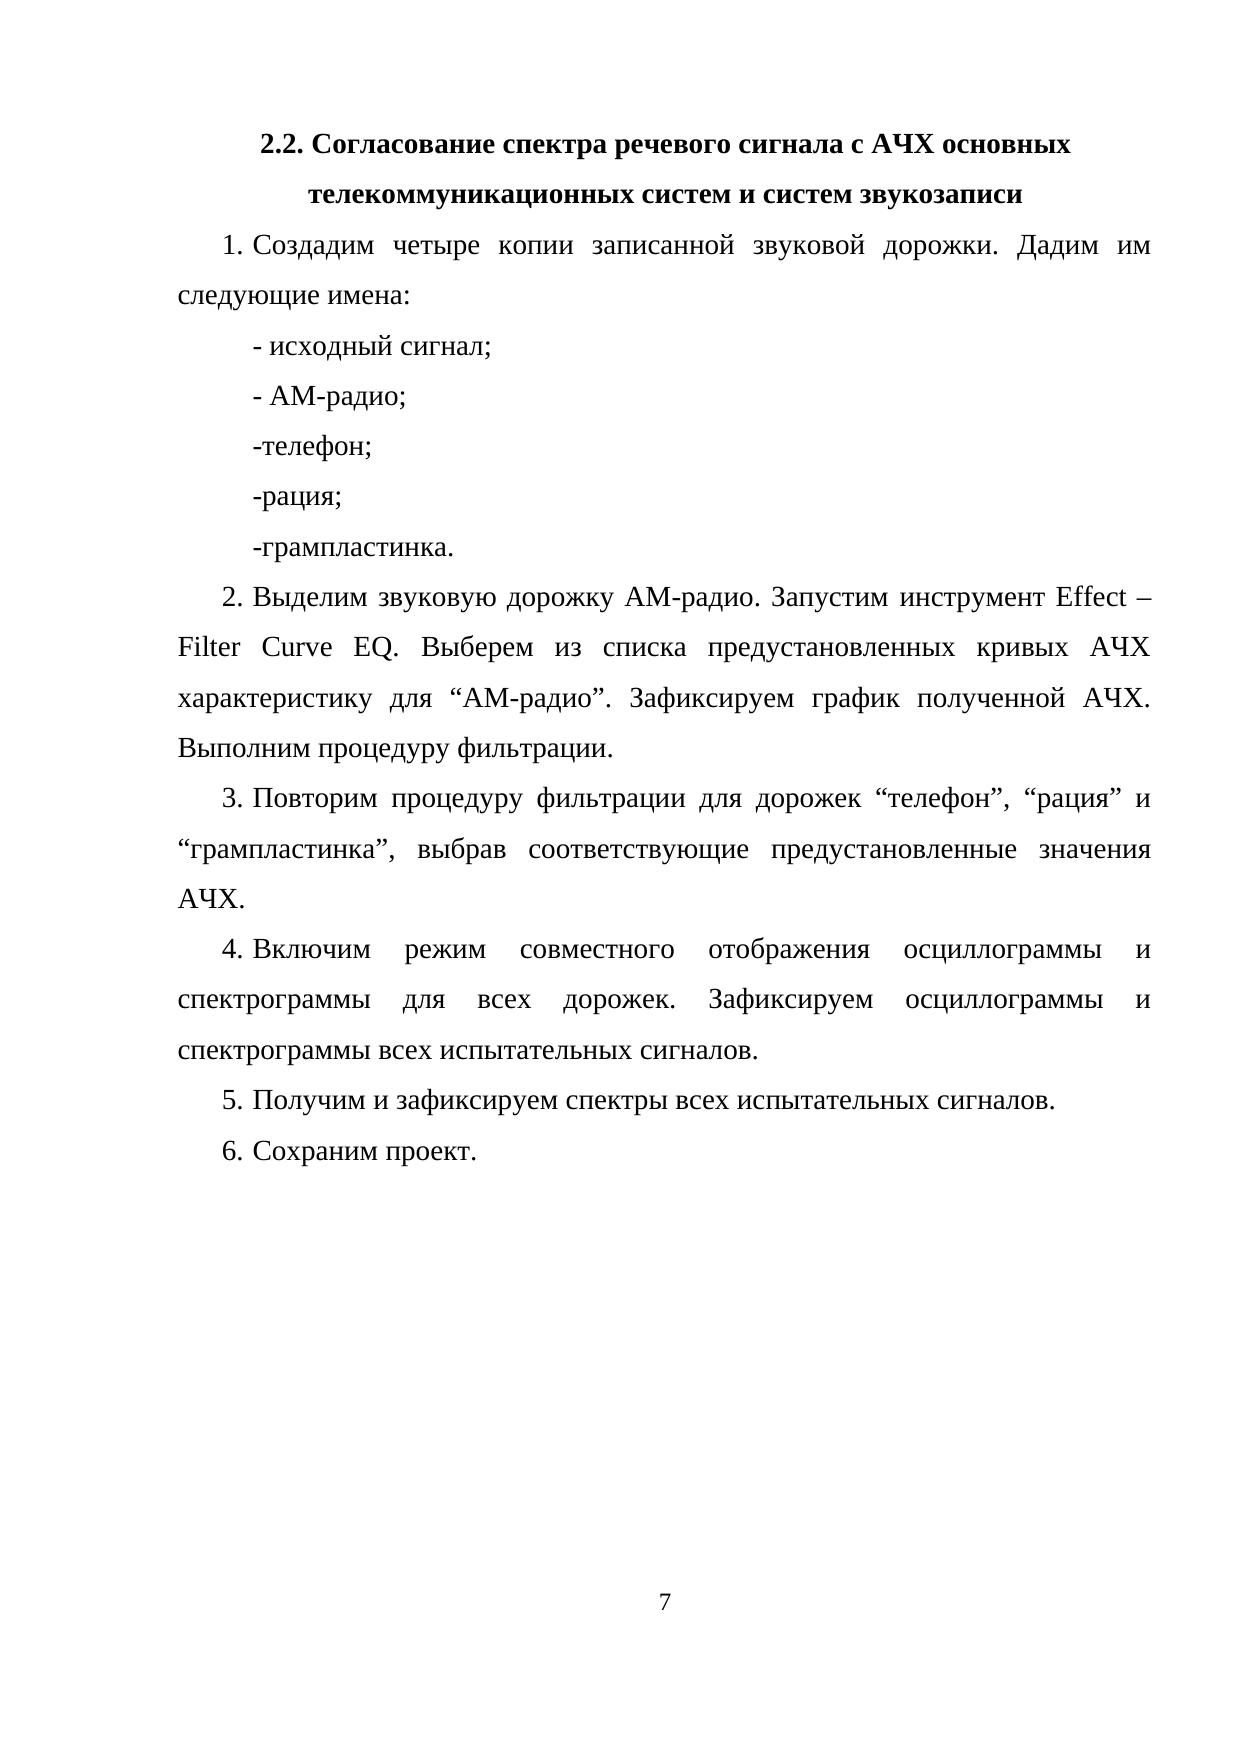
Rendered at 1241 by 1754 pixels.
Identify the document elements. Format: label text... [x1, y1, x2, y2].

text - исходный сигнал; [252, 328, 1152, 361]
list Повторим процедуру фильтрации для дорожек “телефон”, “рация” и “грампластинка”, выбрав соответствующие предустановленные значения АЧХ. [177, 780, 1152, 914]
list Сохраним проект. [177, 1133, 1152, 1166]
text - АМ-радио; [252, 378, 1152, 411]
text -рация; [252, 478, 1152, 512]
list Получим и зафиксируем спектры всех испытательных сигналов. [177, 1082, 1152, 1116]
list Включим режим совместного отображения осциллограммы и спектрограммы для всех дорожек. Зафиксируем осциллограммы и спектрограммы всех испытательных сигналов. [177, 931, 1152, 1066]
text -грампластинка. [252, 529, 1152, 562]
subtitle 2.2. Согласование спектра речевого сигнала с АЧХ основных телекоммуникационных систем и систем звукозаписи [179, 126, 1152, 210]
text -телефон; [252, 428, 1152, 462]
list Выделим звуковую дорожку АМ-радио. Запустим инструмент Effect – Filter Curve EQ. Выберем из списка предустановленных кривых АЧХ характеристику для “АМ-радио”. Зафиксируем график полученной АЧХ. Выполним процедуру фильтрации. [177, 579, 1152, 764]
list Создадим четыре копии записанной звуковой дорожки. Дадим им следующие имена: [177, 227, 1152, 311]
